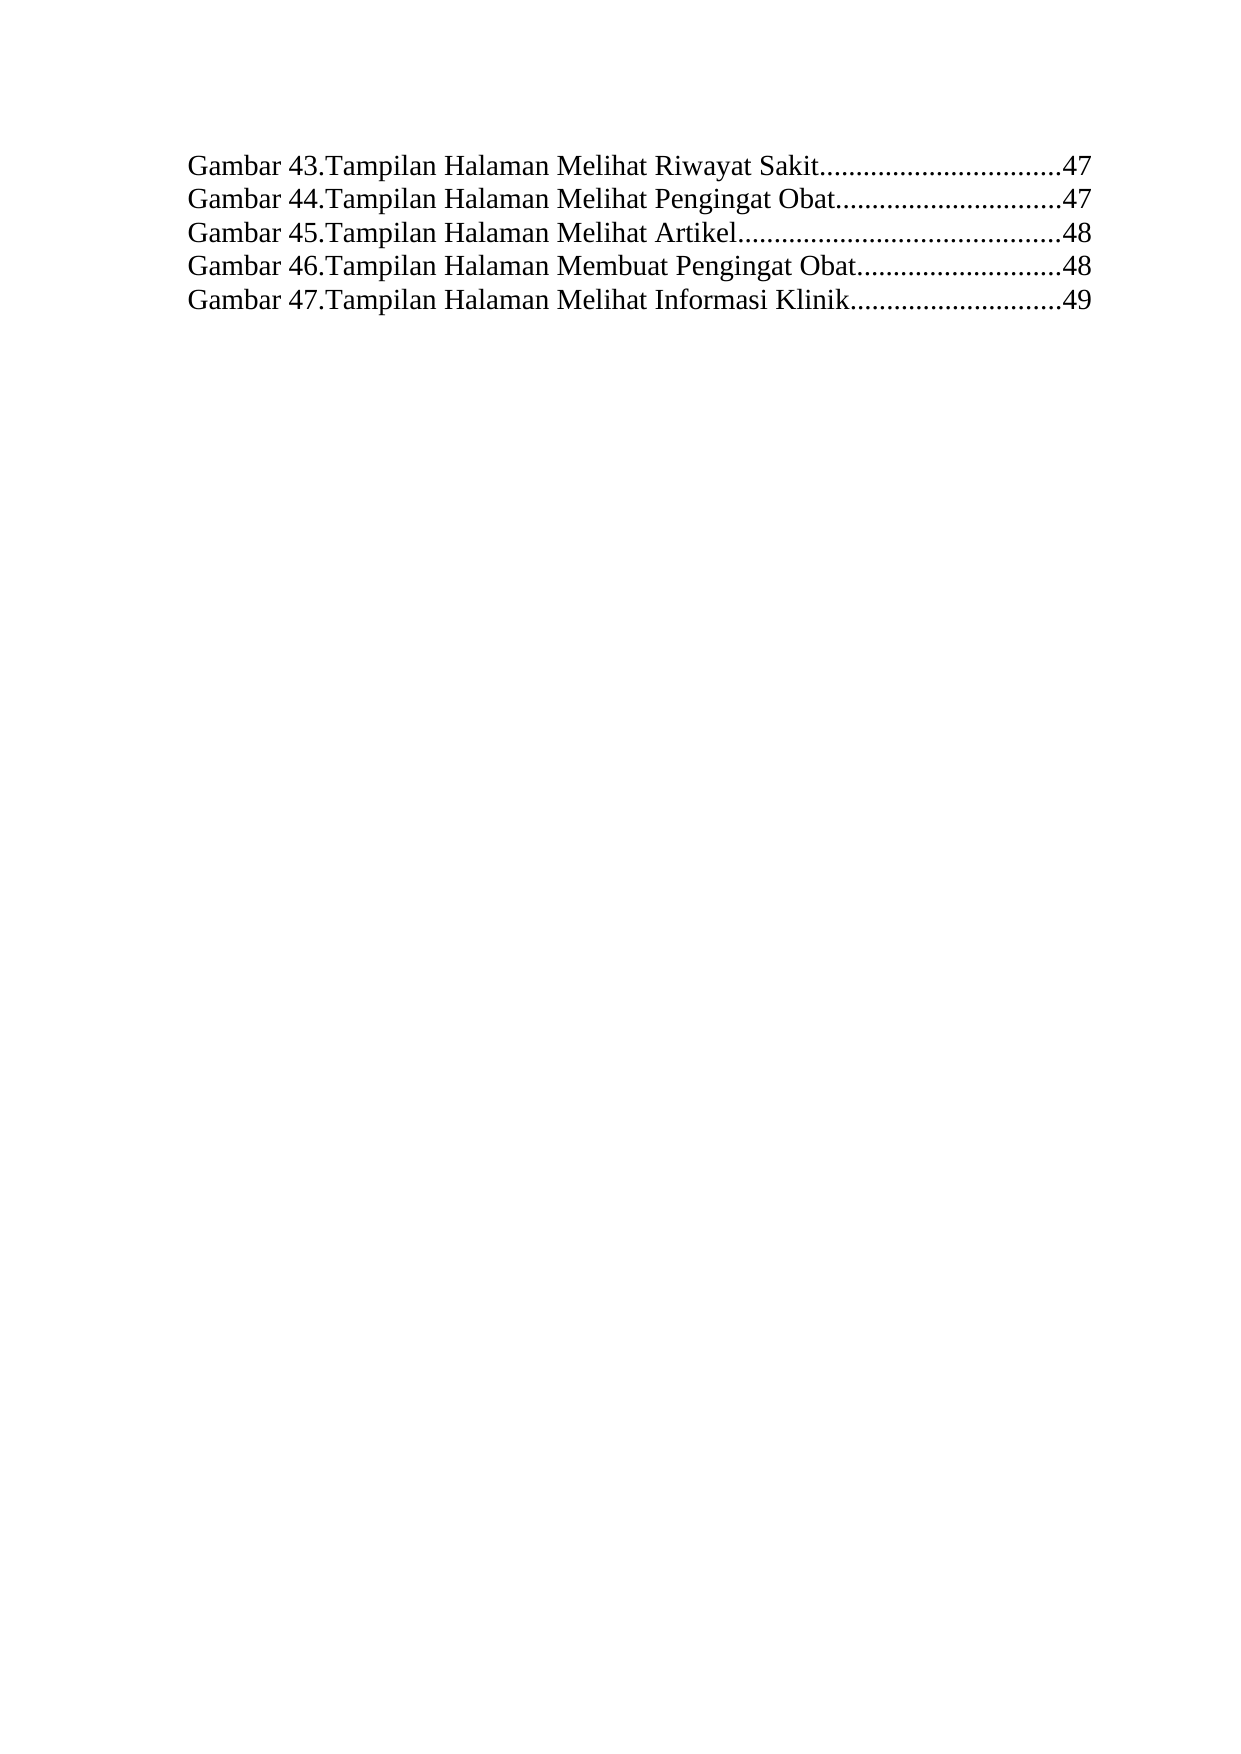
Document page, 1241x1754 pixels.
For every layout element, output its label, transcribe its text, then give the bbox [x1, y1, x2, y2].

text Gambar 47.Tampilan Halaman Melihat Informasi Klinik 49 [187, 282, 1092, 315]
text Gambar 44.Tampilan Halaman Melihat Pengingat Obat 47 [187, 181, 1092, 215]
text Gambar 46.Tampilan Halaman Membuat Pengingat Obat 48 [187, 248, 1092, 282]
text Gambar 45.Tampilan Halaman Melihat Artikel 48 [187, 215, 1092, 248]
text Gambar 43.Tampilan Halaman Melihat Riwayat Sakit 47 [187, 148, 1092, 181]
